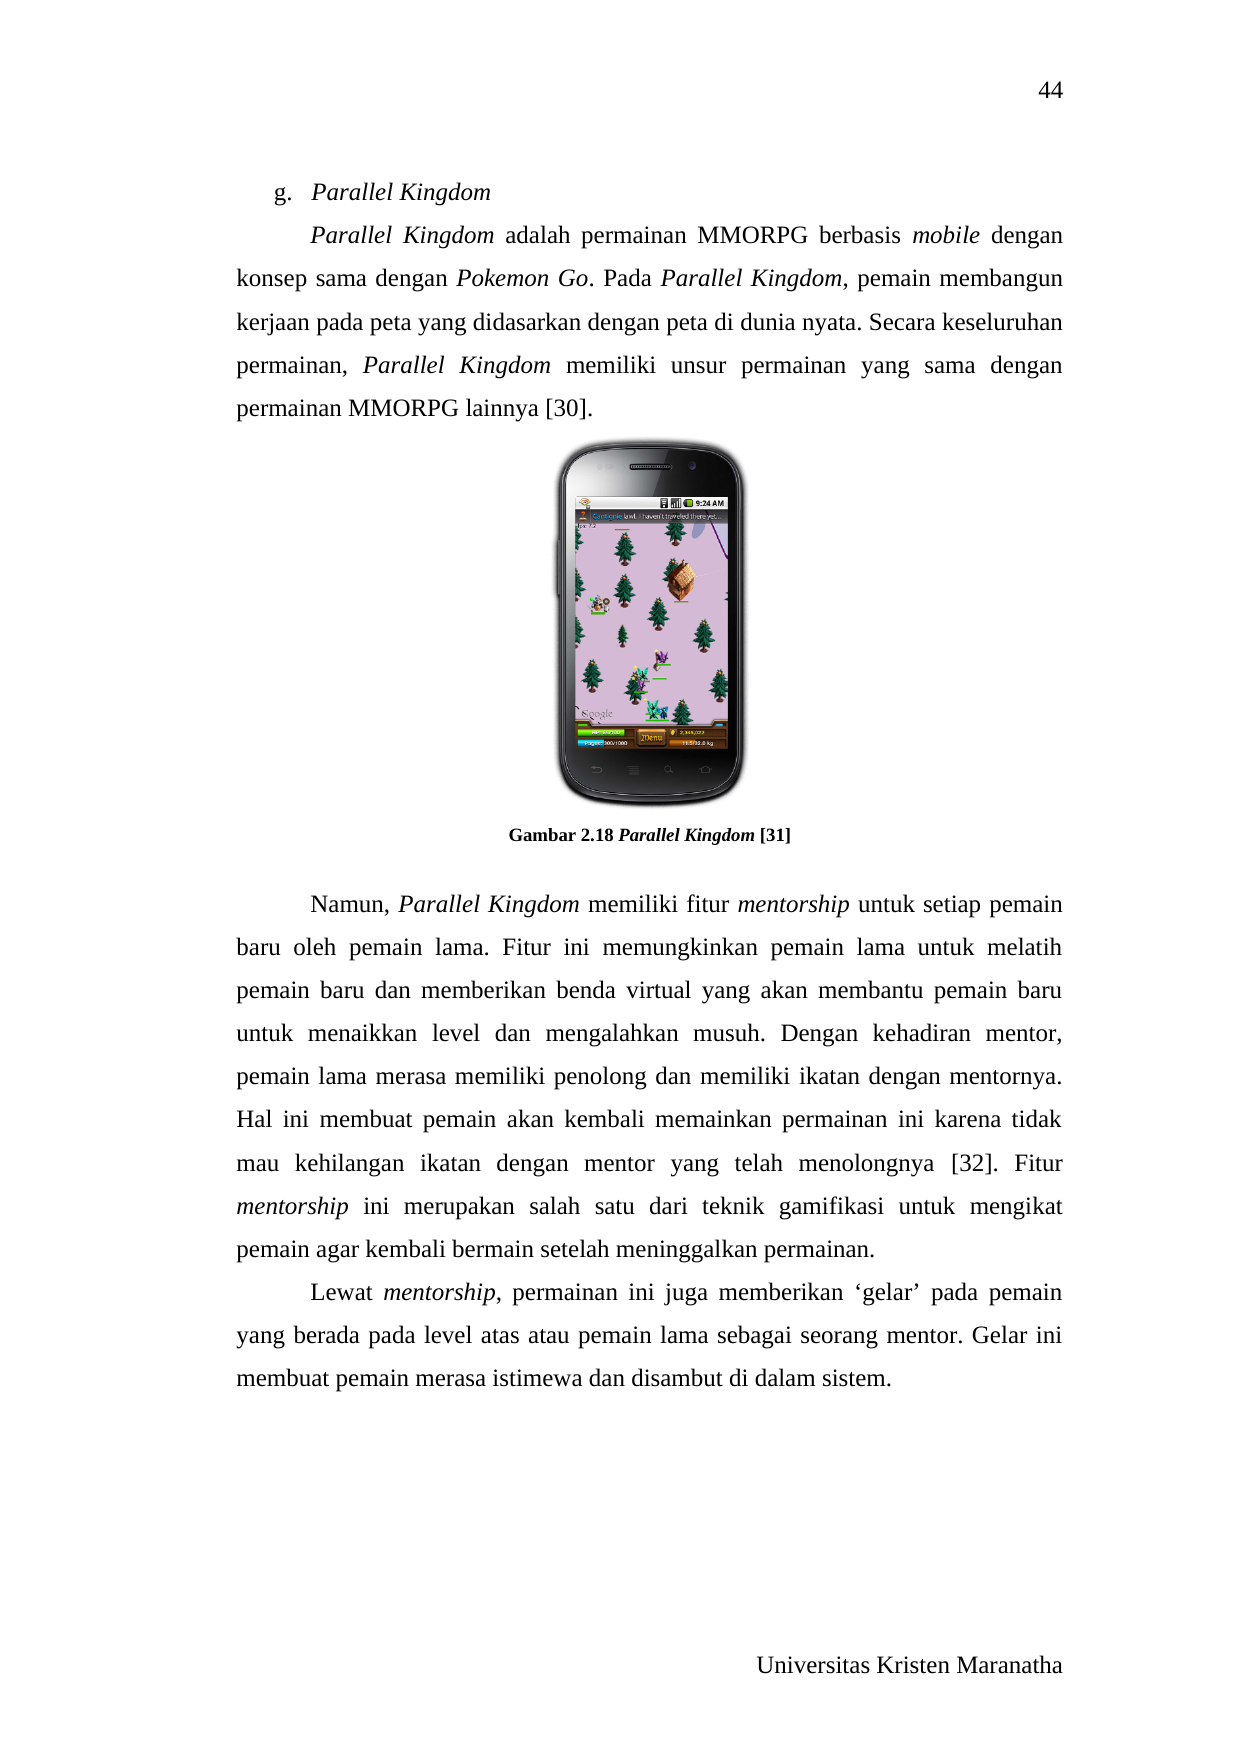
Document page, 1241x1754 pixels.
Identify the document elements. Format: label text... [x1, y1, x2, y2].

text Parallel Kingdom adalah permainan MMORPG berbasis mobile dengan konsep sama dengan Pokemon Go. Pada Parallel Kingdom, pemain membangun kerjaan pada peta yang didasarkan dengan peta di dunia nyata. Secara keseluruhan permainan, Parallel Kingdom memiliki unsur permainan yang sama dengan permainan MMORPG lainnya. [236, 220, 1063, 422]
picture [550, 436, 749, 810]
text Gambar . Parallel Kingdom [236, 824, 1063, 846]
list Parallel Kingdom [274, 177, 1063, 206]
text Lewat mentorship, permainan ini juga memberikan ‘gelar’ pada pemain yang berada pada level atas atau pemain lama sebagai seorang mentor. Gelar ini membuat pemain merasa istimewa dan disambut di dalam sistem. [236, 1277, 1063, 1392]
text Namun, Parallel Kingdom memiliki fitur mentorship untuk setiap pemain baru oleh pemain lama. Fitur ini memungkinkan pemain lama untuk melatih pemain baru dan memberikan benda virtual yang akan membantu pemain baru untuk menaikkan level dan mengalahkan musuh. Dengan kehadiran mentor, pemain lama merasa memiliki penolong dan memiliki ikatan dengan mentornya. Hal ini membuat pemain akan kembali memainkan permainan ini karena tidak mau kehilangan ikatan dengan mentor yang telah menolongnya. Fitur mentorship ini merupakan salah satu dari teknik gamifikasi untuk mengikat pemain agar kembali bermain setelah meninggalkan permainan. [236, 889, 1063, 1263]
